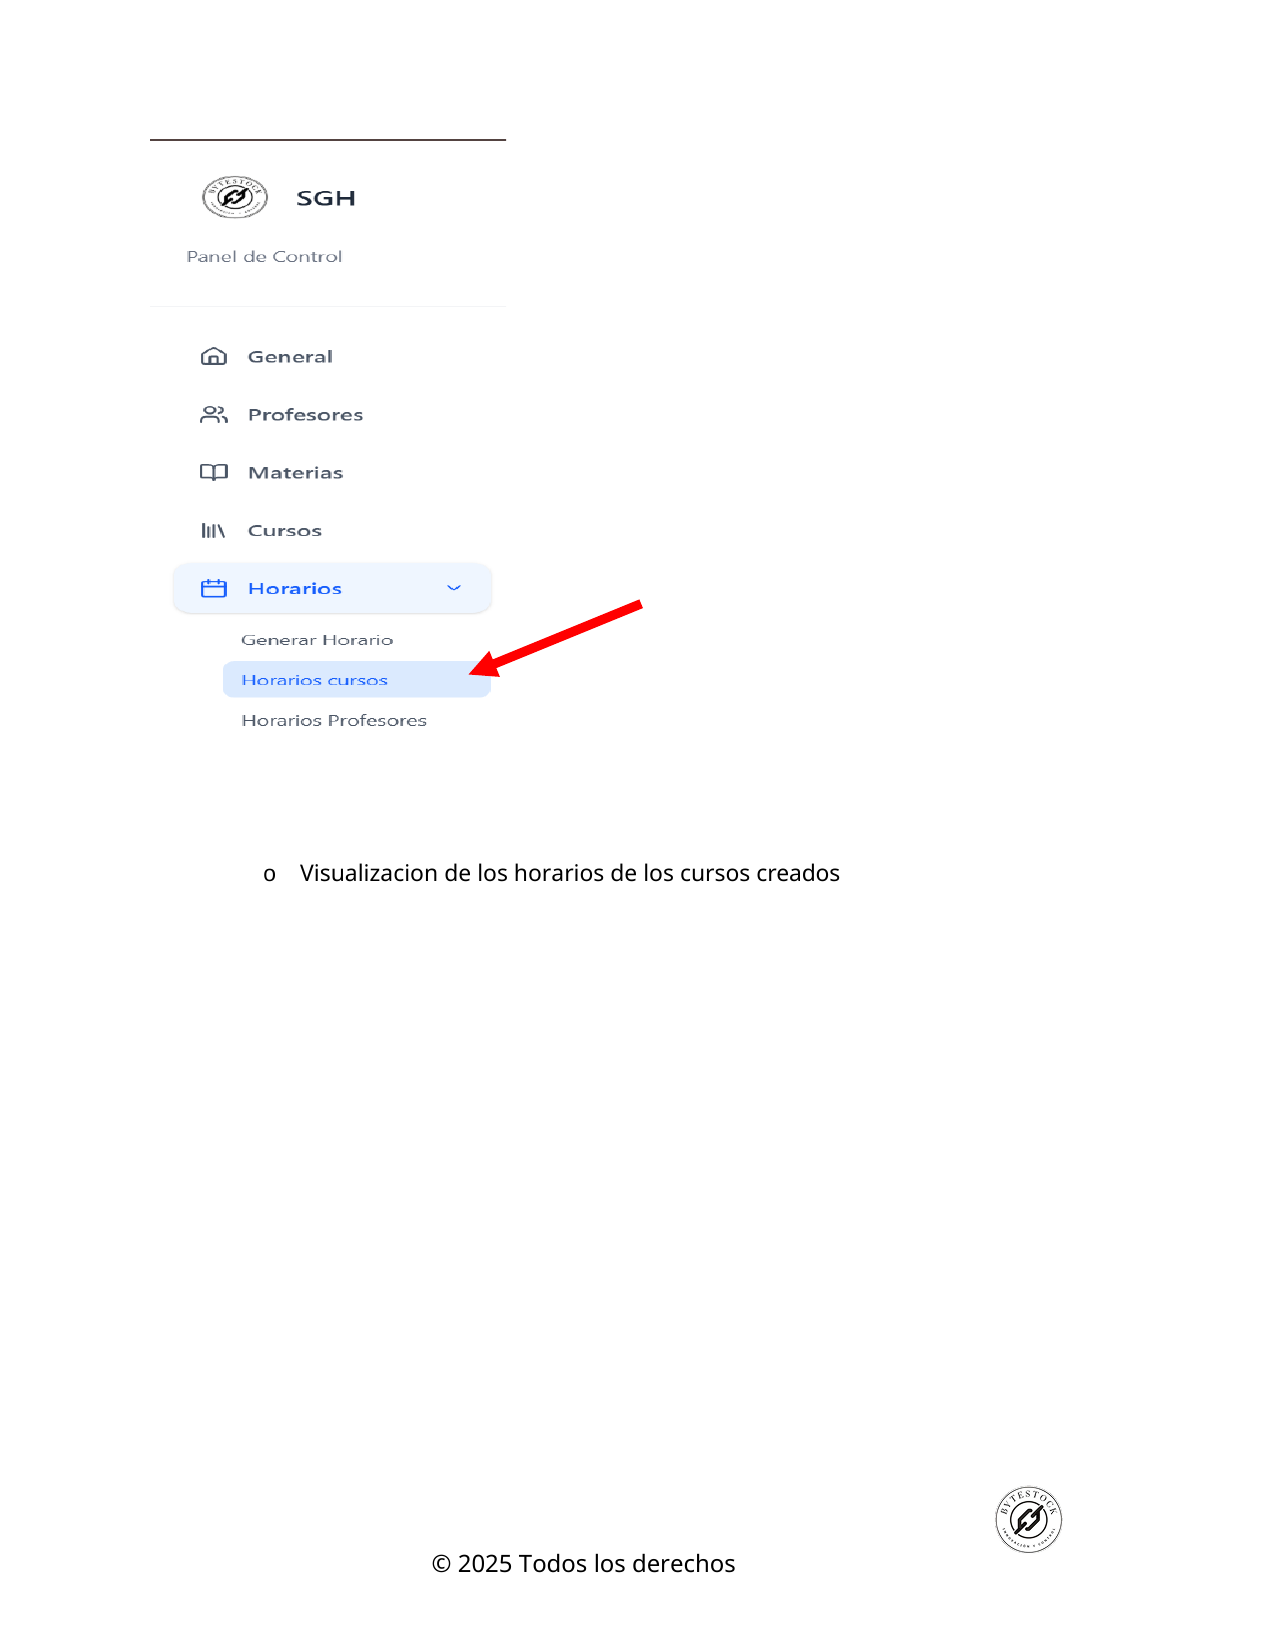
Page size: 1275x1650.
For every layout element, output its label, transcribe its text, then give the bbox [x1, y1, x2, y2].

picture [994, 1485, 1063, 1554]
picture [150, 139, 507, 755]
list Visualizacion de los horarios de los cursos creados [263, 857, 1275, 889]
